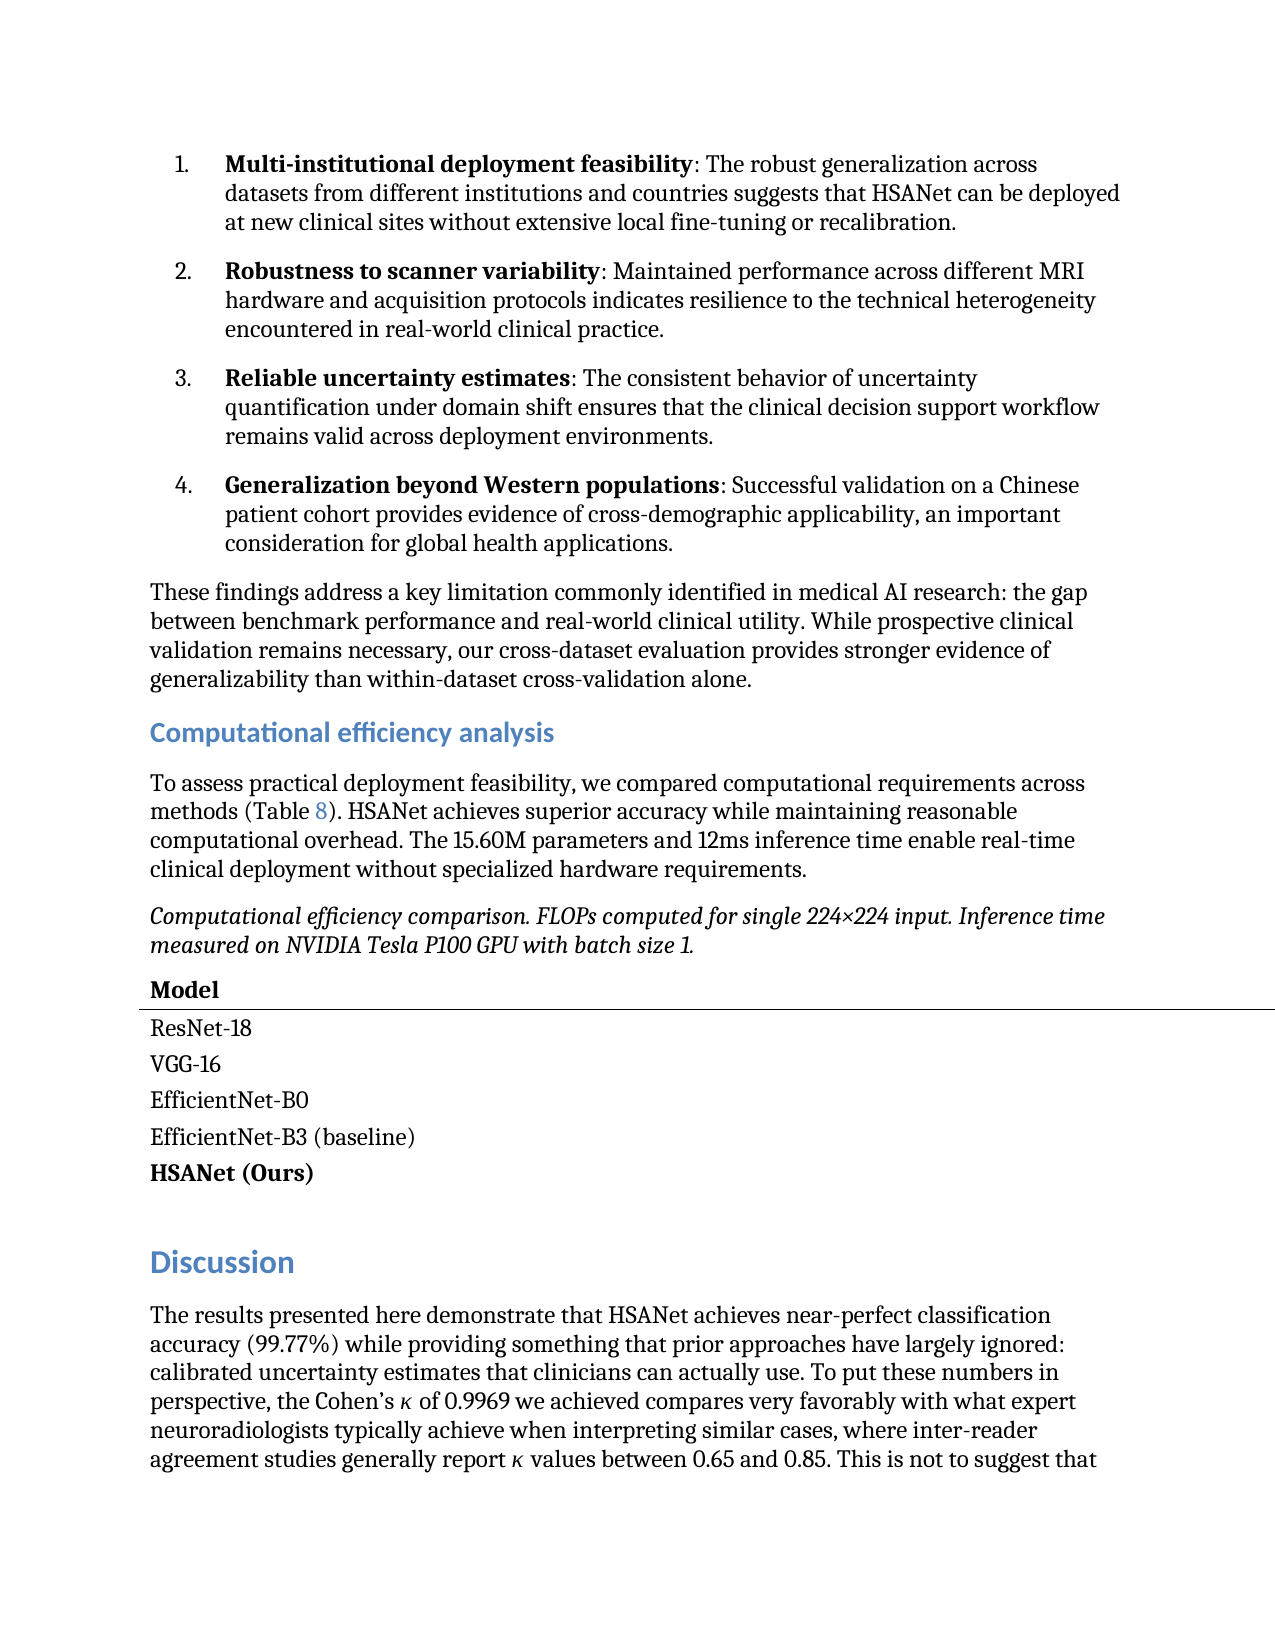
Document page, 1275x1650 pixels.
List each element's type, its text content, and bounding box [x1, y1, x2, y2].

text These findings address a key limitation commonly identified in medical AI research: the gap between benchmark performance and real-world clinical utility. While prospective clinical validation remains necessary, our cross-dataset evaluation provides stronger evidence of generalizability than within-dataset cross-validation alone. [150, 578, 1125, 693]
text Computational efficiency comparison. FLOPs computed for single 224×224 input. Inference time measured on NVIDIA Tesla P100 GPU with batch size 1. [150, 902, 1125, 960]
list Reliable uncertainty estimates: The consistent behavior of uncertainty quantification under domain shift ensures that the clinical decision support workflow remains valid across deployment environments. [175, 364, 1125, 450]
list Generalization beyond Western populations: Successful validation on a Chinese patient cohort provides evidence of cross-demographic applicability, an important consideration for global health applications. [175, 471, 1125, 557]
table_header Model [139, 972, 1275, 1008]
table_cell VGG-16 [139, 1046, 1275, 1083]
table_cell HSANet (Ours) [139, 1155, 1275, 1191]
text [150, 1301, 1125, 1473]
table_cell EfficientNet-B3 (baseline) [139, 1119, 1275, 1155]
list Multi-institutional deployment feasibility: The robust generalization across datasets from different institutions and countries suggests that HSANet can be deployed at new clinical sites without extensive local fine-tuning or recalibration. [175, 150, 1125, 236]
subtitle Computational efficiency analysis [150, 714, 1125, 750]
table_cell EfficientNet-B0 [139, 1083, 1275, 1119]
text To assess practical deployment feasibility, we compared computational requirements across methods (Table 8). HSANet achieves superior accuracy while maintaining reasonable computational overhead. The 15.60M parameters and 12ms inference time enable real-time clinical deployment without specialized hardware requirements. [150, 768, 1125, 883]
subtitle Discussion [150, 1241, 1125, 1282]
list Robustness to scanner variability: Maintained performance across different MRI hardware and acquisition protocols indicates resilience to the technical heterogeneity encountered in real-world clinical practice. [175, 257, 1125, 343]
table_cell ResNet-18 [139, 1010, 1275, 1046]
